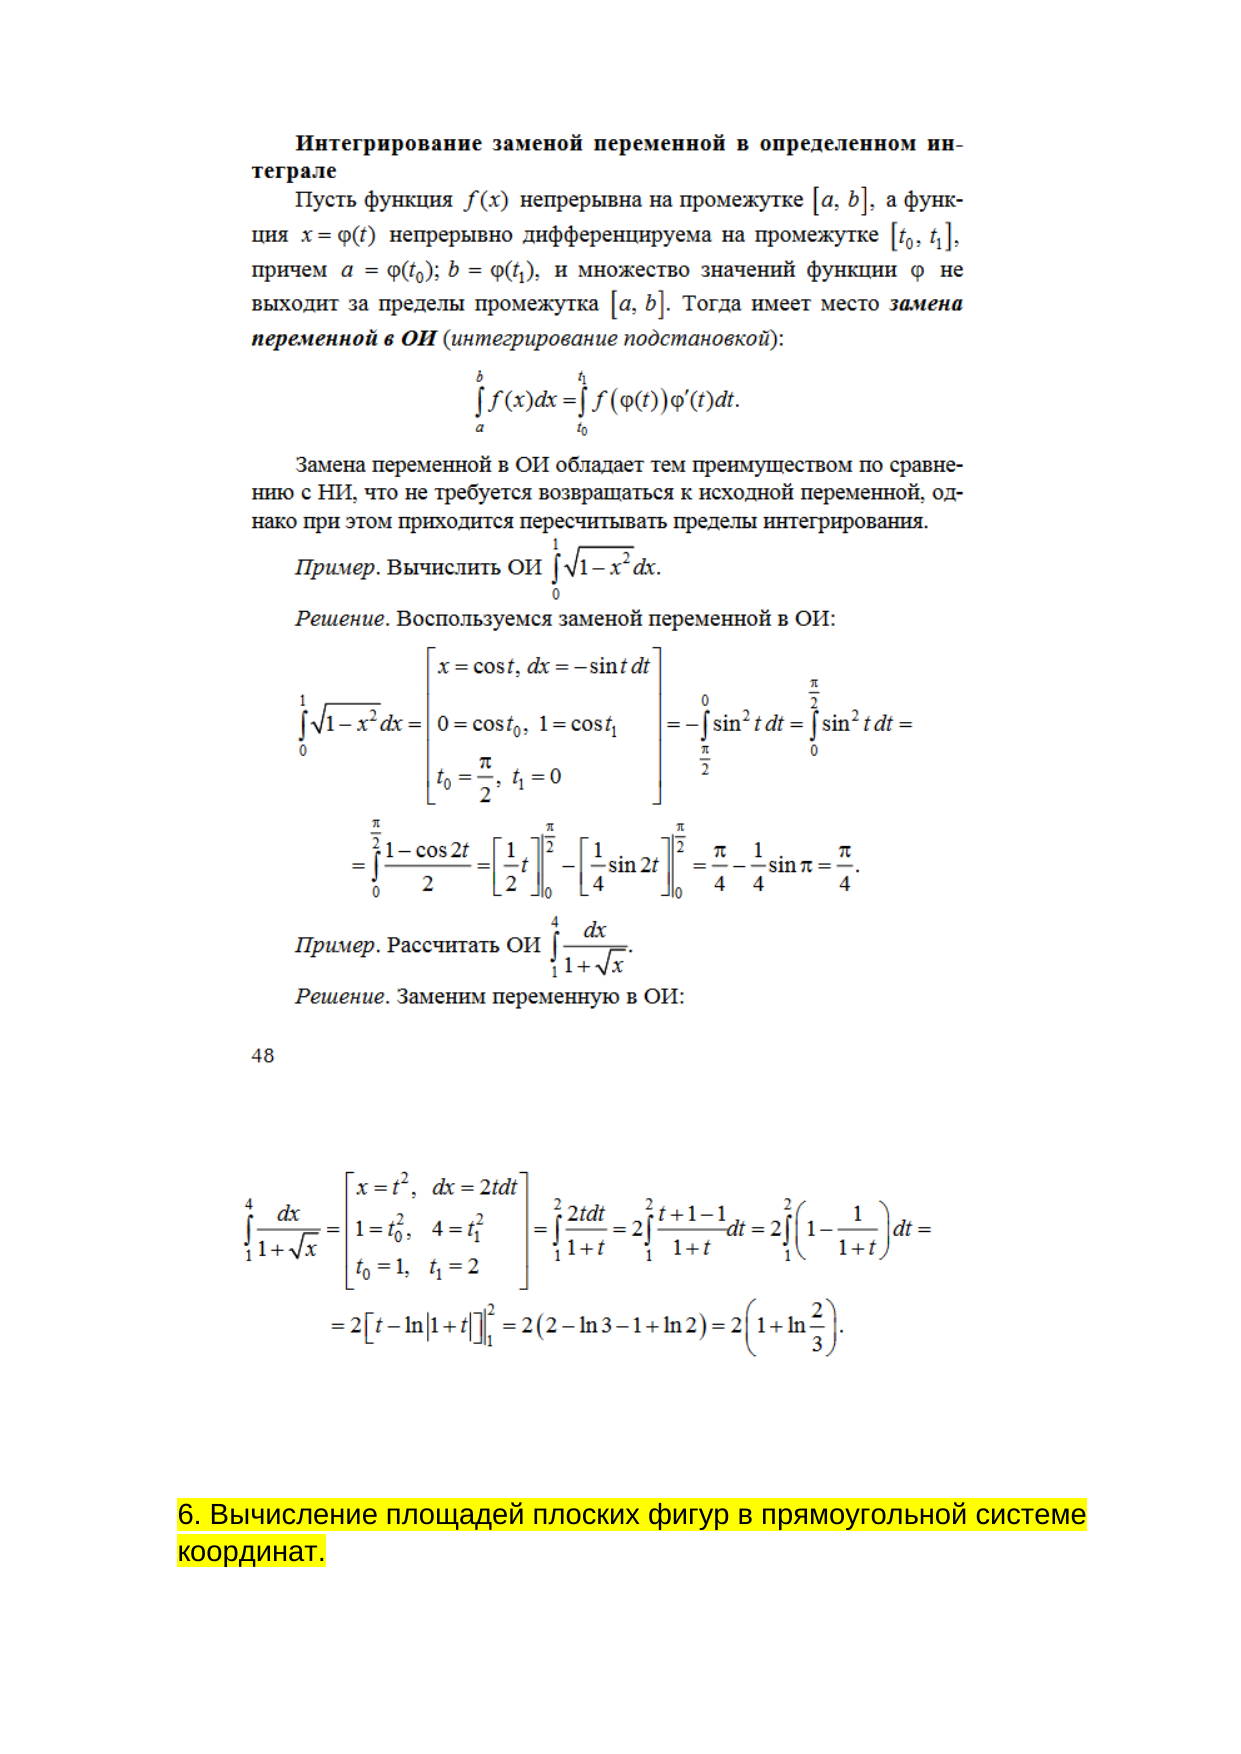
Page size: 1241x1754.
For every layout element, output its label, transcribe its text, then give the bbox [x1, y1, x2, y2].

picture [177, 1103, 1028, 1369]
picture [177, 118, 1024, 1085]
text 6. Вычисление площадей плоских фигур в прямоугольной системе координат. [177, 1497, 1152, 1567]
